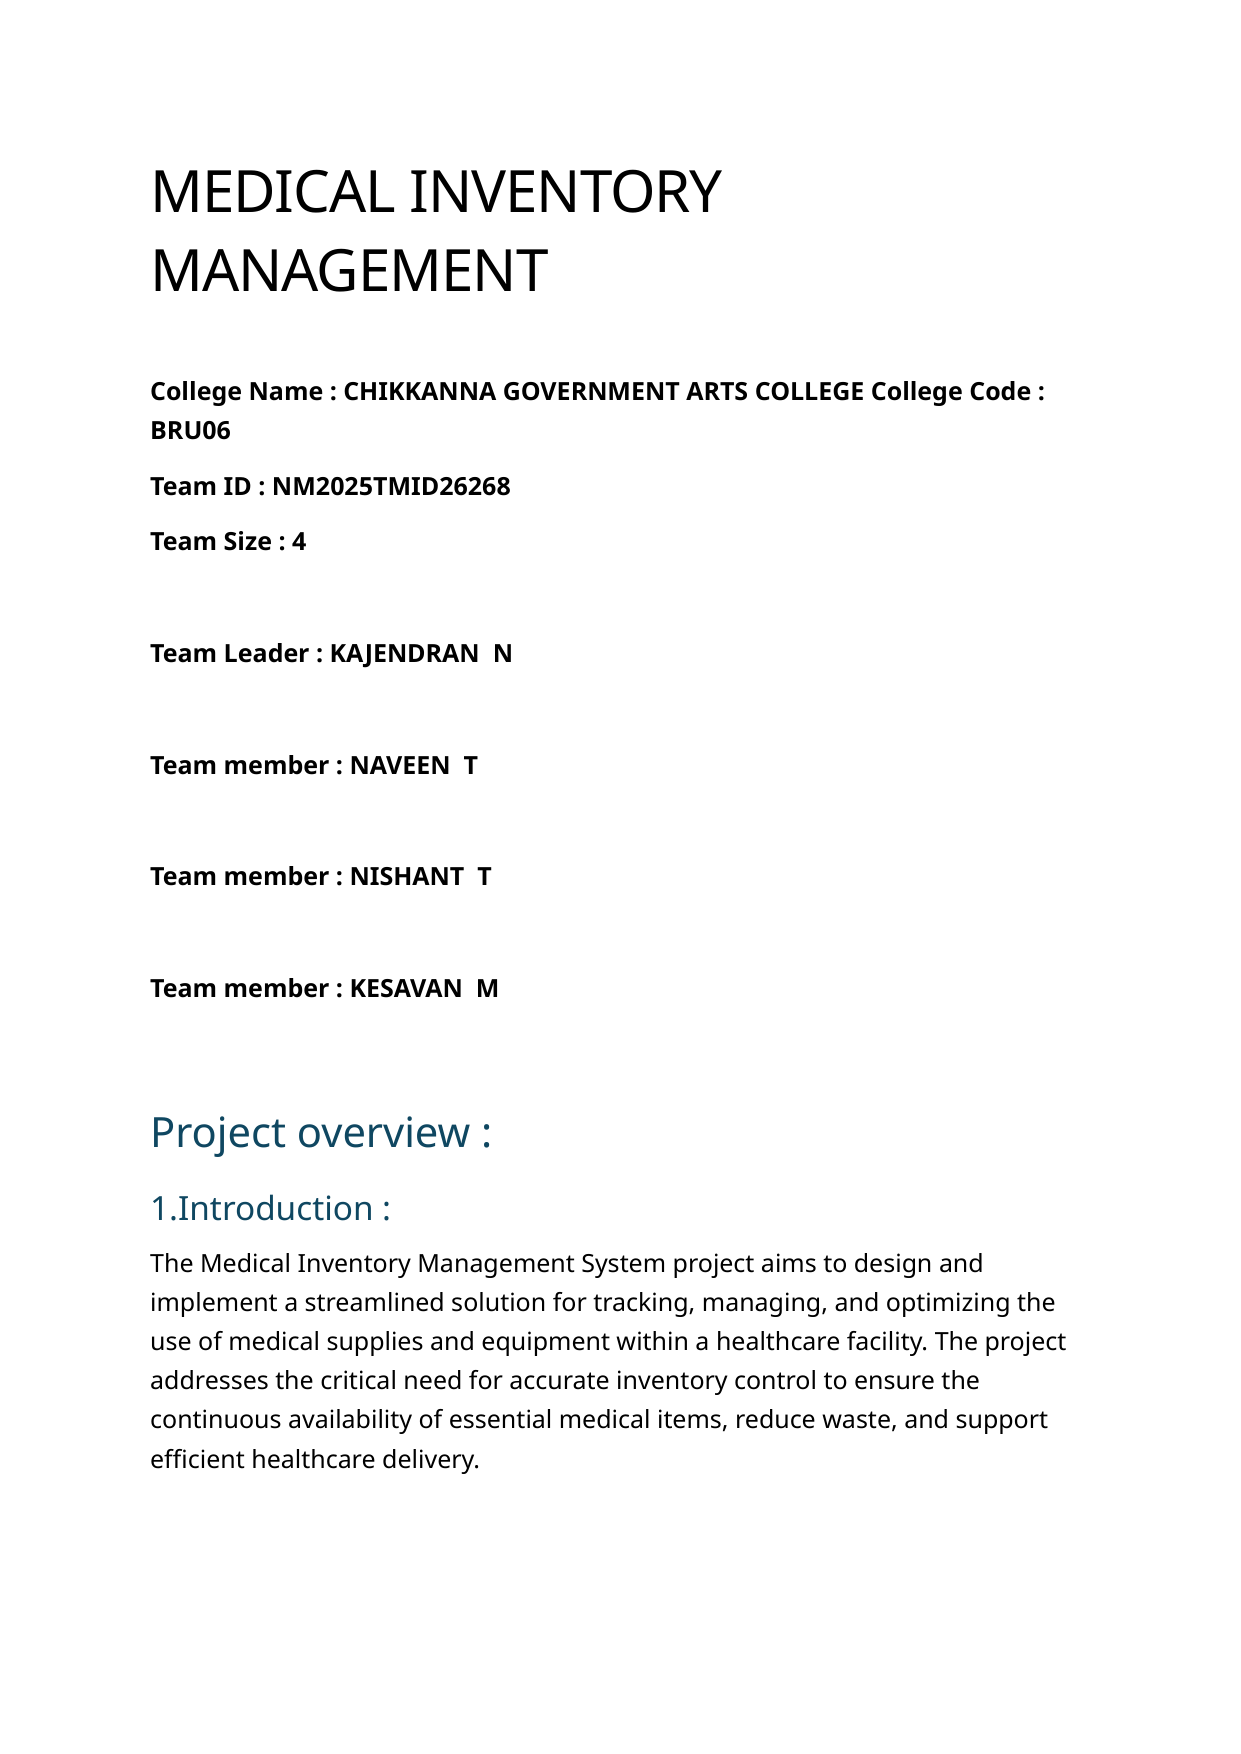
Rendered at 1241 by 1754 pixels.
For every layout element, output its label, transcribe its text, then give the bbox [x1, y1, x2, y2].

text Team member : NAVEEN T [150, 747, 1090, 781]
text Team member : NISHANT T [150, 859, 1090, 893]
title MEDICAL INVENTORY MANAGEMENT [150, 150, 1090, 309]
text Team Size : 4 [150, 524, 1090, 558]
text College Name : CHIKKANNA GOVERNMENT ARTS COLLEGE College Code : BRU06 [150, 373, 1090, 446]
subtitle 1.Introduction : [150, 1185, 1090, 1230]
text Team Leader : KAJENDRAN N [150, 636, 1090, 670]
subtitle Project overview : [150, 1103, 1090, 1160]
text The Medical Inventory Management System project aims to design and implement a streamlined solution for tracking, managing, and optimizing the use of medical supplies and equipment within a healthcare facility. The project addresses the critical need for accurate inventory control to ensure the continuous availability of essential medical items, reduce waste, and support efficient healthcare delivery. [150, 1246, 1090, 1475]
text Team ID : NM2025TMID26268 [150, 468, 1090, 502]
text Team member : KESAVAN M [150, 971, 1090, 1005]
